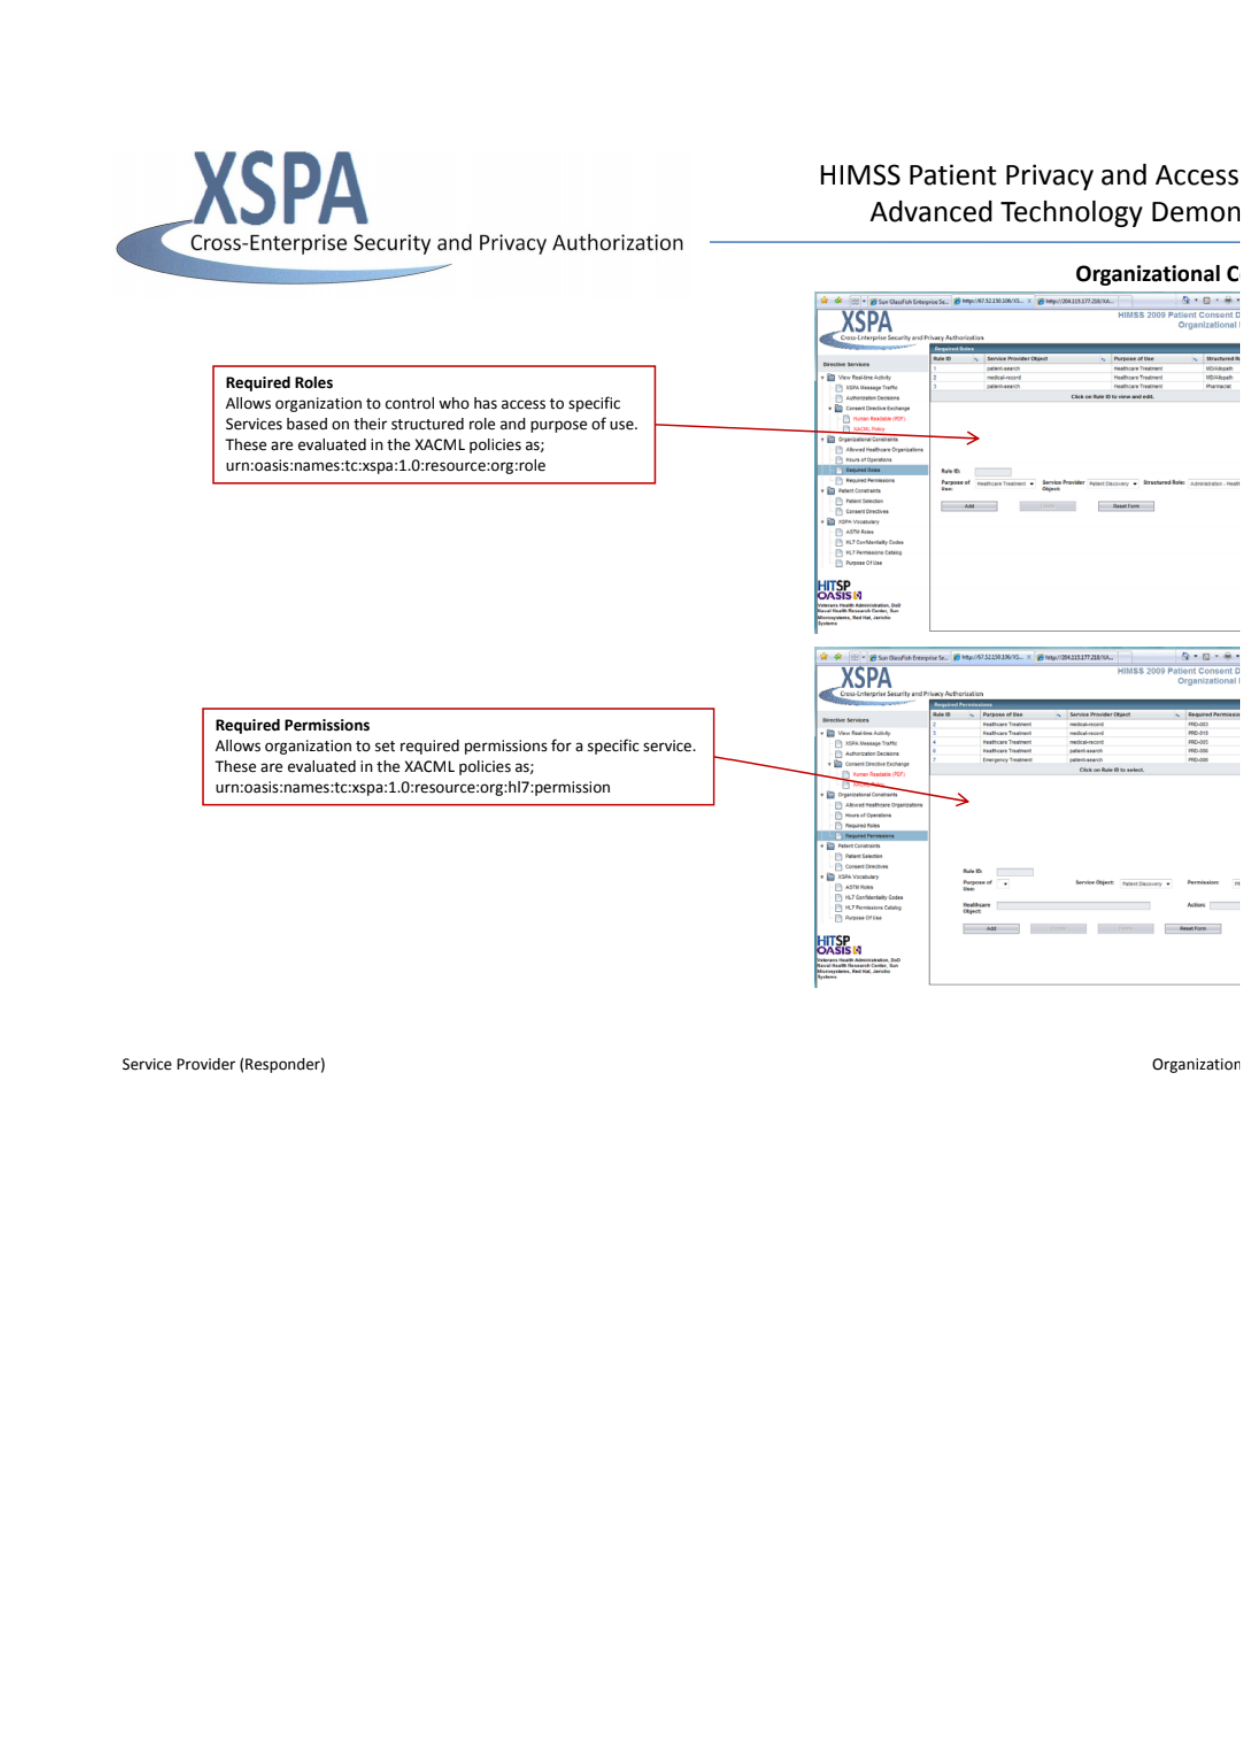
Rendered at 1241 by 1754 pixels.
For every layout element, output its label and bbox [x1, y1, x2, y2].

picture [110, 150, 1241, 1080]
